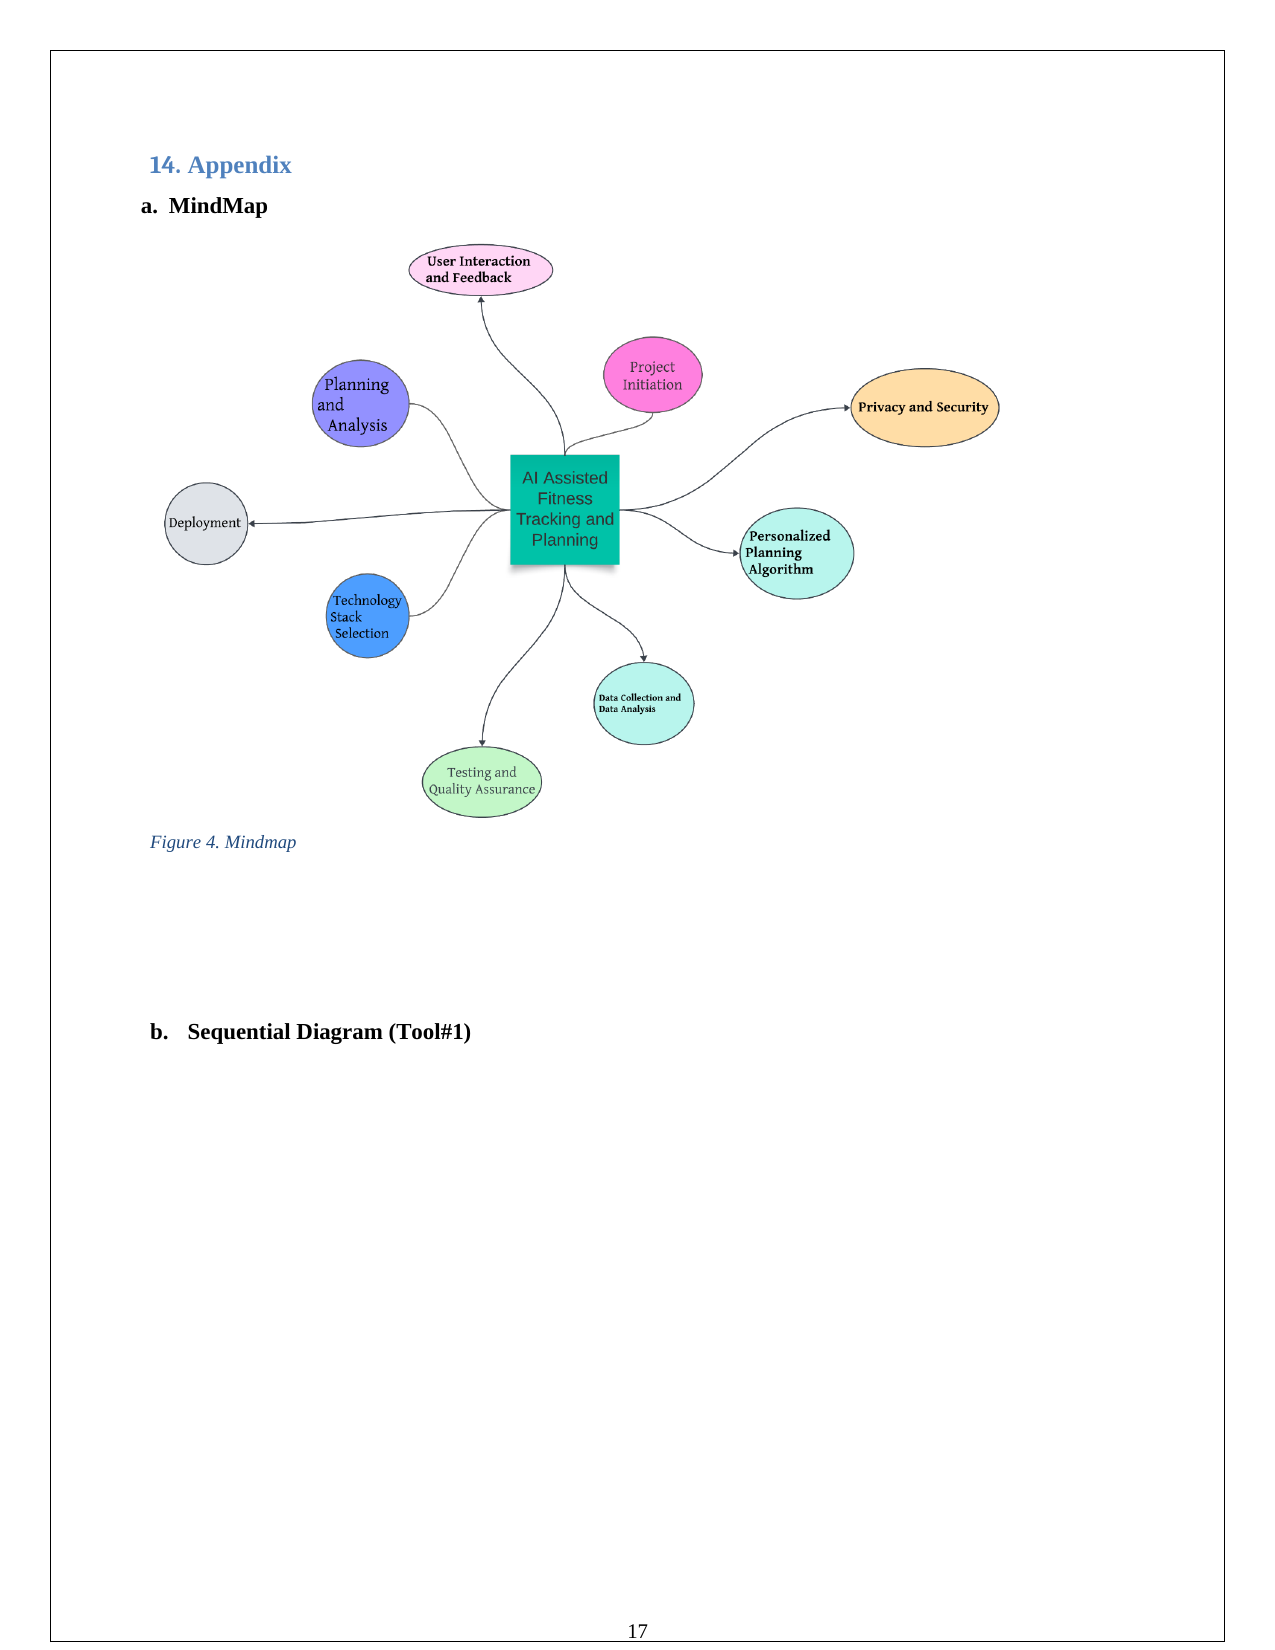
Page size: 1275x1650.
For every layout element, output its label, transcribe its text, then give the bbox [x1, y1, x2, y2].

subtitle Appendix [150, 150, 1125, 179]
subtitle MindMap [141, 192, 1125, 218]
text Figure 4. Mindmap [150, 831, 1125, 853]
picture [150, 231, 1013, 832]
list Sequential Diagram (Tool#1) [150, 1018, 1125, 1044]
